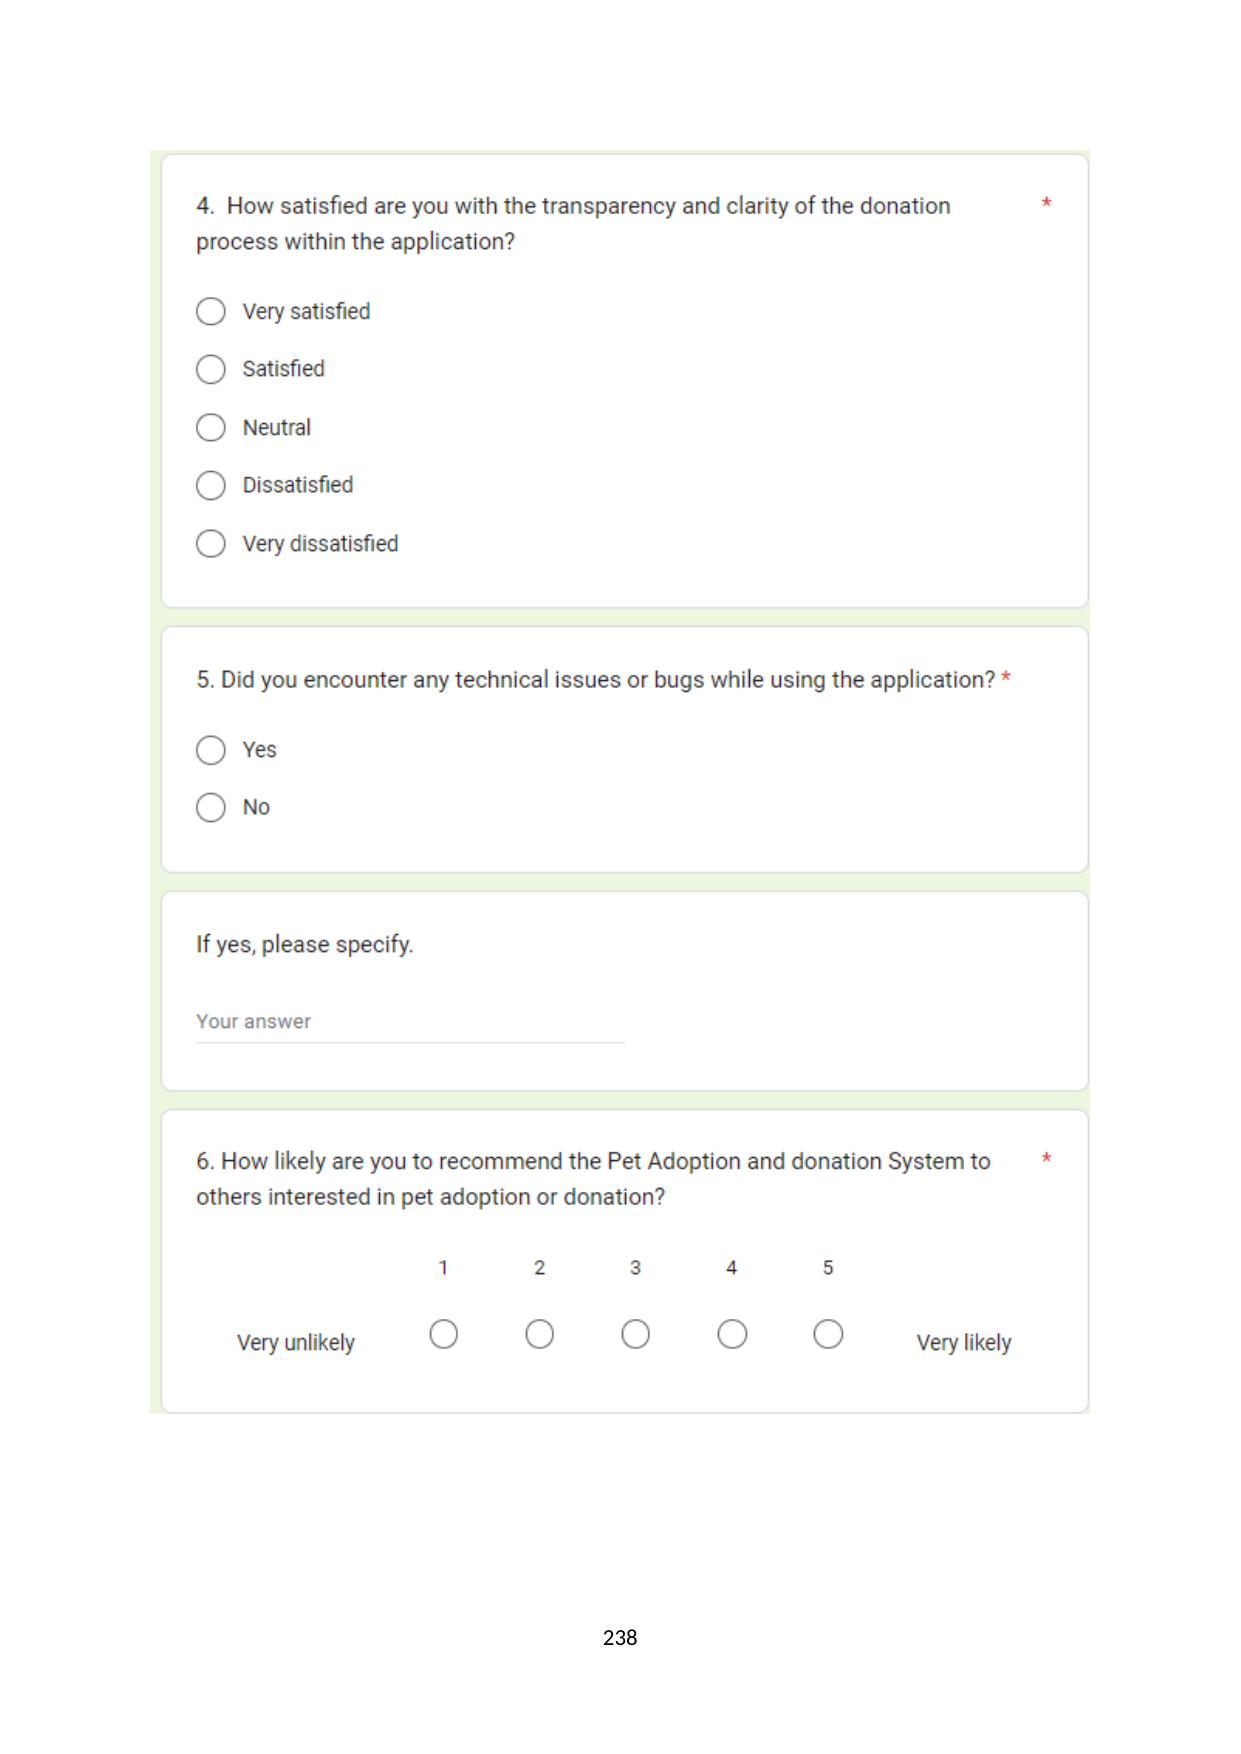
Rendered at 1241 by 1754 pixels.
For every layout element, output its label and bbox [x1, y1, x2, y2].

picture [150, 150, 1091, 1414]
